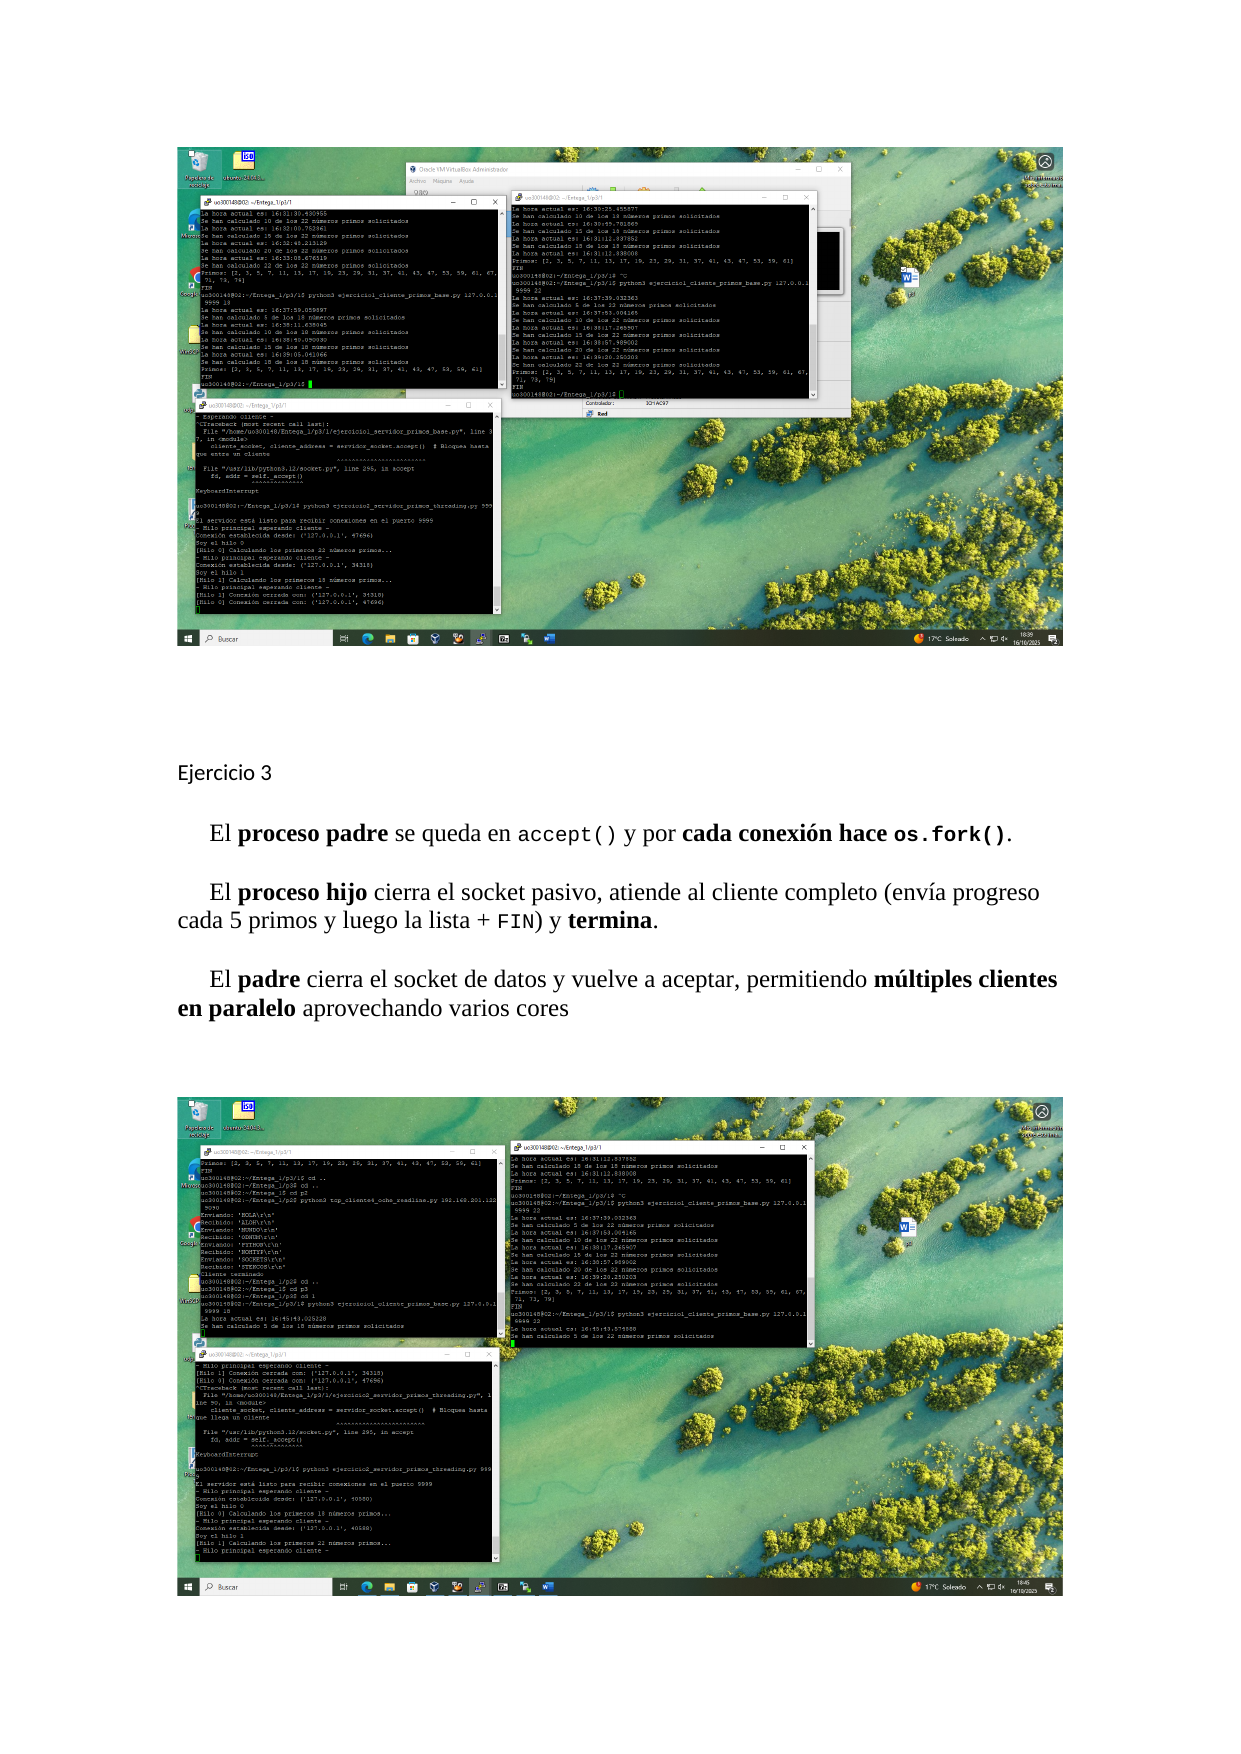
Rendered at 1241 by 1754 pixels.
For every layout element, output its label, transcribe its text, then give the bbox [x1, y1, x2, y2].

text Ejercicio 3 [177, 758, 1063, 786]
picture [177, 1097, 1063, 1596]
text  El padre cierra el socket de datos y vuelve a aceptar, permitiendo múltiples clientes en paralelo aprovechando varios cores [177, 964, 1063, 1022]
text  El proceso hijo cierra el socket pasivo, atiende al cliente completo (envía progreso cada 5 primos y luego la lista + FIN) y termina. [177, 877, 1063, 935]
text  El proceso padre se queda en accept() y por cada conexión hace os.fork(). [177, 818, 1063, 847]
picture [177, 147, 1063, 646]
